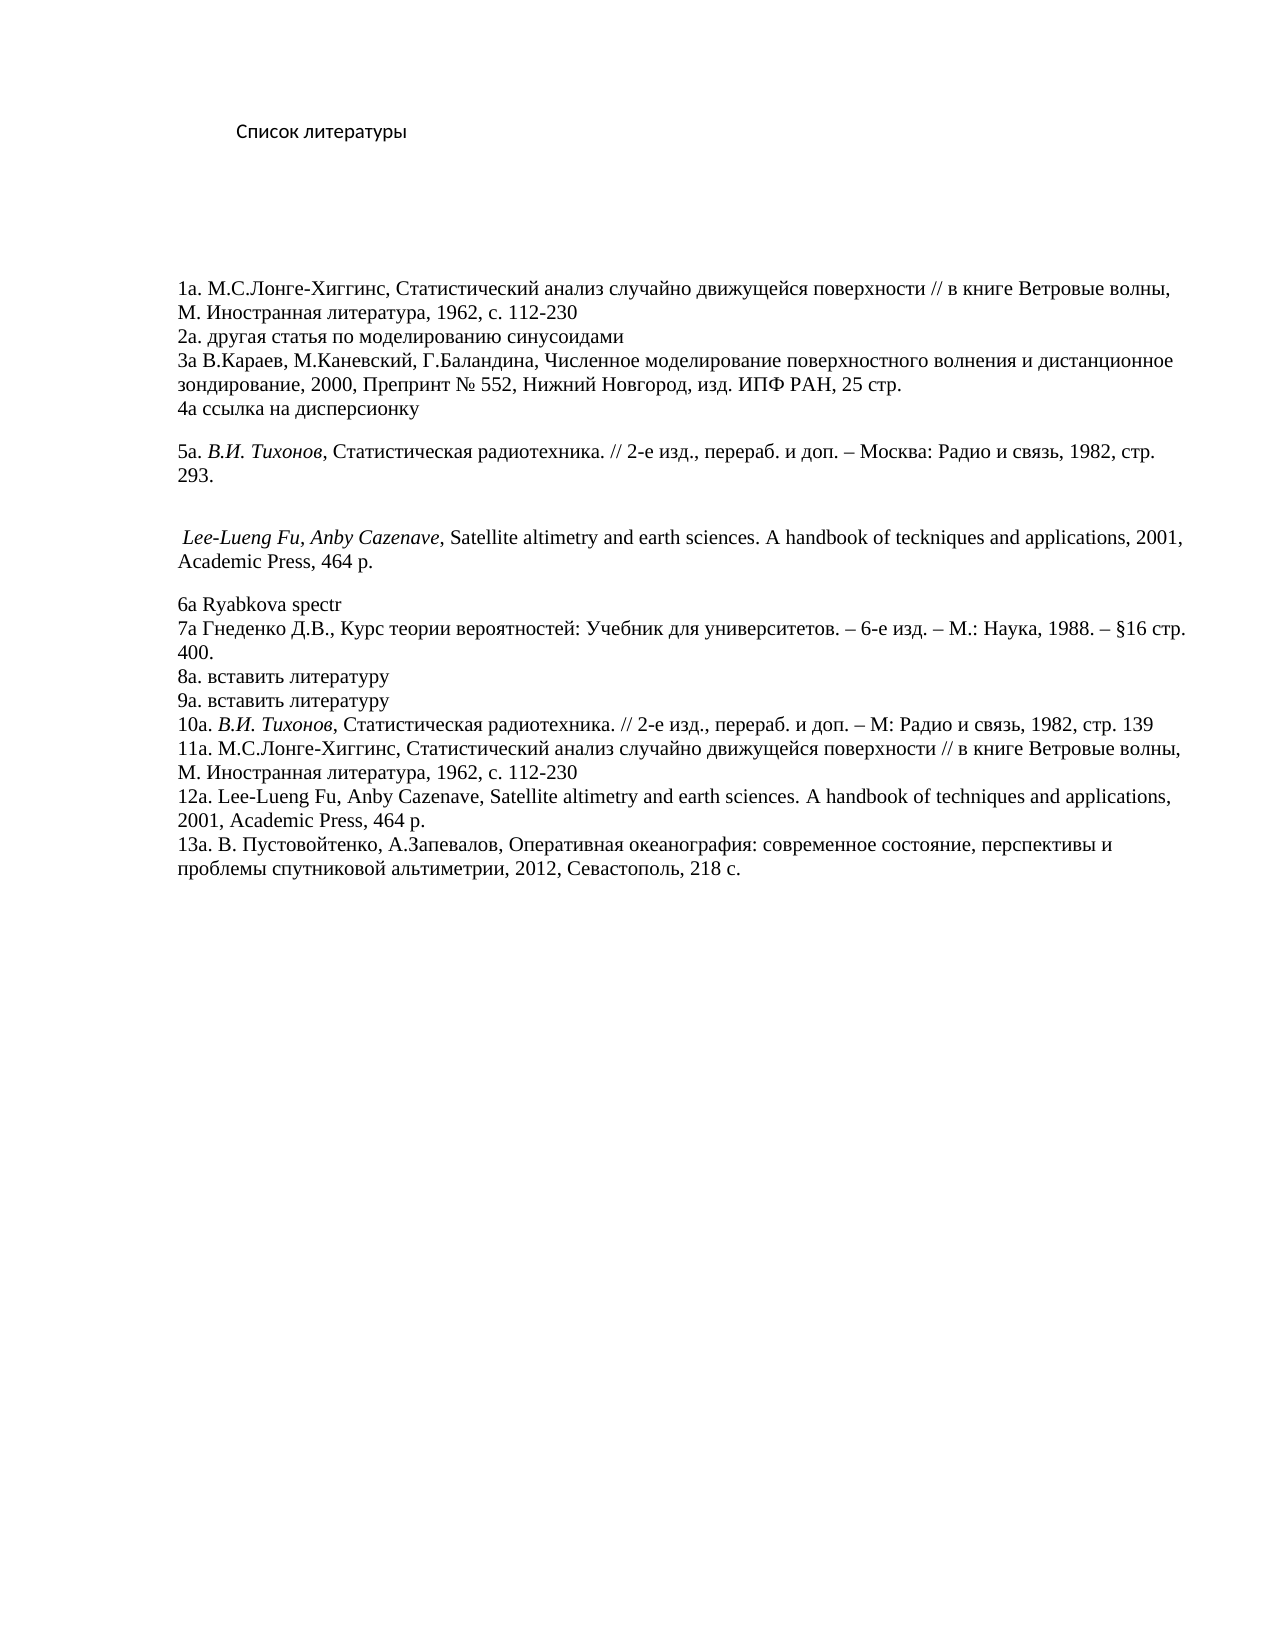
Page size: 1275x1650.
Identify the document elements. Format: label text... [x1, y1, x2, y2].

text 7а Гнеденко Д.В., Курс теории вероятностей: Учебник для университетов. – 6-е изд. – М.: Наука, 1988. – §16 стр. 400. [177, 616, 1186, 664]
text 6a Ryabkova spectr [177, 592, 1186, 616]
text 8а. вставить литературу [177, 664, 1186, 688]
text 1a. М.С.Лонге-Хиггинс, Статистический анализ случайно движущейся поверхности // в книге Ветровые волны, М. Иностранная литература, 1962, с. 112-230 [177, 276, 1186, 324]
text 13a. В. Пустовойтенко, А.Запевалов, Оперативная океанография: современное состояние, перспективы и проблемы спутниковой альтиметрии, 2012, Севастополь, 218 с. [177, 832, 1186, 880]
text Lee-Lueng Fu, Anby Cazenave, Satellite altimetry and earth sciences. A handbook of teckniques and applications, 2001, Academic Press, 464 p. [177, 525, 1186, 573]
text Список литературы [177, 118, 1186, 143]
text 3а В.Караев, М.Каневский, Г.Баландина, Численное моделирование поверхностного волнения и дистанционное зондирование, 2000, Препринт № 552, Нижний Новгород, изд. ИПФ РАН, 25 стр. [177, 348, 1186, 396]
text 12a. Lee-Lueng Fu, Anby Cazenave, Satellite altimetry and earth sciences. A handbook of techniques and applications, 2001, Academic Press, 464 p. [177, 784, 1186, 832]
text 9а. вставить литературу [177, 688, 1186, 712]
text 2a. другая статья по моделированию синусоидами [177, 324, 1186, 348]
text 5a. В.И. Тихонов, Статистическая радиотехника. // 2-е изд., перераб. и доп. – Москва: Радио и связь, 1982, стр. 293. [177, 439, 1186, 487]
text 10а. В.И. Тихонов, Статистическая радиотехника. // 2-е изд., перераб. и доп. – М: Радио и связь, 1982, стр. 139 [177, 712, 1186, 736]
text 4a ссылка на дисперсионку [177, 396, 1186, 420]
text 11а. М.С.Лонге-Хиггинс, Статистический анализ случайно движущейся поверхности // в книге Ветровые волны, М. Иностранная литература, 1962, с. 112-230 [177, 736, 1186, 784]
